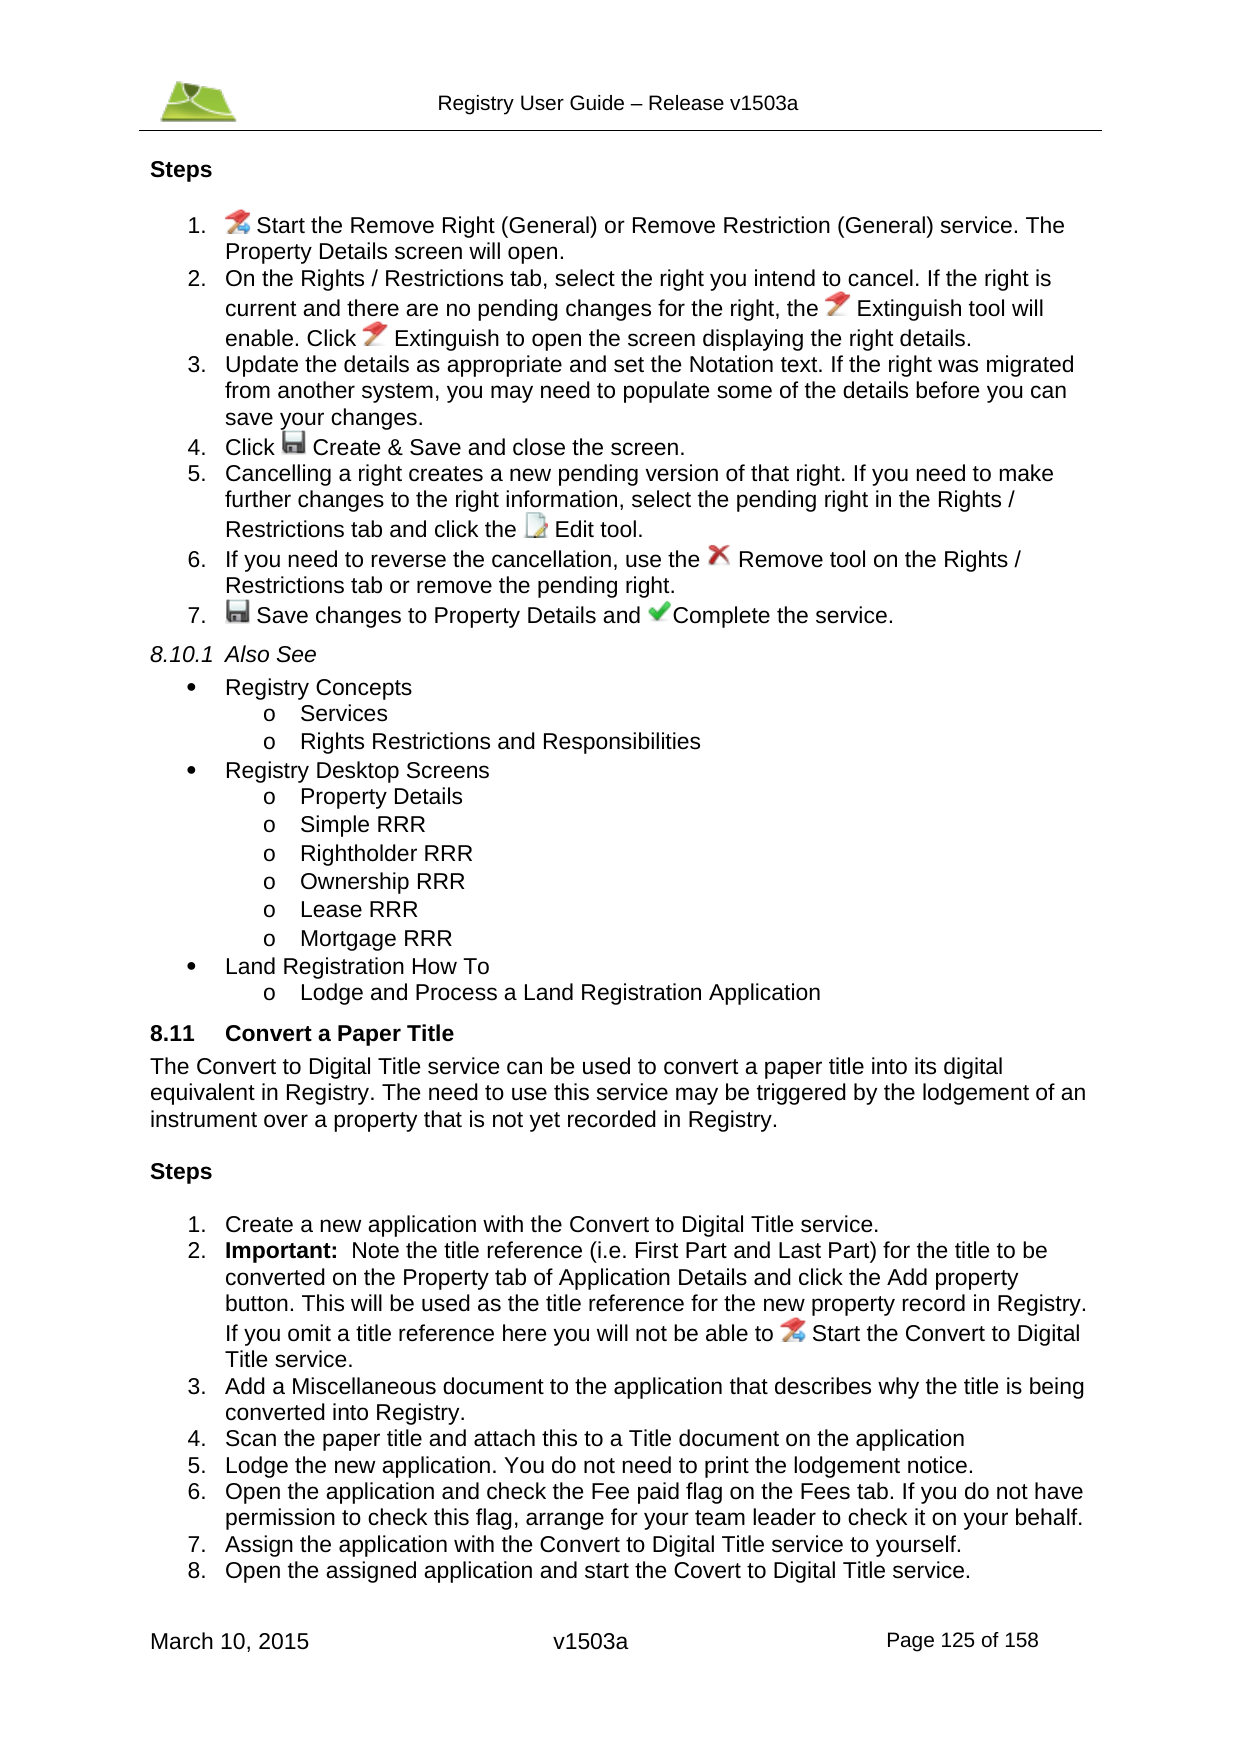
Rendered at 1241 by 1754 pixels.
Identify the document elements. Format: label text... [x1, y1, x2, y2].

picture [780, 1316, 806, 1342]
list Simple RRR [262, 811, 1090, 840]
list Rightholder RRR [262, 840, 1090, 868]
picture [647, 598, 673, 624]
list Open the application and check the Fee paid flag on the Fees tab. If you do not have permission to check this flag, arrange for your team leader to check it on your behalf. [187, 1478, 1090, 1531]
list Lease RRR [262, 896, 1090, 925]
list Create a new application with the Convert to Digital Title service. [187, 1211, 1090, 1237]
list Click Create & Save and close the screen. [187, 430, 1090, 460]
picture [225, 208, 251, 234]
picture [523, 512, 548, 538]
picture [225, 598, 251, 624]
list Rights Restrictions and Responsibilities [262, 728, 1090, 757]
picture [281, 430, 307, 455]
list Save changes to Property Details and Complete the service. [187, 599, 1090, 628]
list Scan the paper title and attach this to a Title document on the application [187, 1425, 1090, 1452]
picture [825, 291, 851, 316]
text The Convert to Digital Title service can be used to convert a paper title into its digital equivalent in Registry. The need to use this service may be triggered by the lodgement of an instrument over a property that is not yet recorded in Registry. [150, 1053, 1090, 1132]
list Mortgage RRR [262, 925, 1090, 953]
list Cancelling a right creates a new pending version of that right. If you need to make further changes to the right information, select the pending right in the Rights / Restrictions tab and click the Edit tool. [187, 460, 1090, 542]
list Services [262, 700, 1090, 728]
picture [706, 542, 732, 568]
list Property Details [262, 783, 1090, 811]
list Update the details as appropriate and set the Notation text. If the right was migrated from another system, you may need to populate some of the details before you can save your changes. [187, 351, 1090, 430]
list Lodge the new application. You do not need to print the lodgement notice. [187, 1452, 1090, 1478]
list Assign the application with the Convert to Digital Title service to yourself. [187, 1531, 1090, 1557]
picture [362, 321, 388, 346]
list Open the assigned application and start the Covert to Digital Title service. [187, 1557, 1090, 1583]
list Land Registration How To [187, 953, 1090, 979]
text Steps [150, 156, 1090, 182]
picture [150, 75, 244, 130]
list Registry Concepts [187, 674, 1090, 700]
list Lodge and Process a Land Registration Application [262, 979, 1090, 1008]
list Add a Miscellaneous document to the application that describes why the title is being converted into Registry. [187, 1373, 1090, 1425]
list Ownership RRR [262, 868, 1090, 896]
list Start the Remove Right (General) or Remove Restriction (General) service. The Property Details screen will open. [187, 208, 1090, 265]
list Important: Note the title reference (i.e. First Part and Last Part) for the title to be converted on the Property tab of Application Details and click the Add property button. This will be used as the title reference for the new property record in Registry. If you omit a title reference here you will not be able to Start the Convert to Digital Title service. [187, 1237, 1090, 1373]
text Steps [150, 1158, 1090, 1184]
subtitle Convert a Paper Title [150, 1020, 1090, 1047]
list Registry Desktop Screens [187, 757, 1090, 783]
list On the Rights / Restrictions tab, select the right you intend to cancel. If the right is current and there are no pending changes for the right, the Extinguish tool will enable. Click Extinguish to open the screen displaying the right details. [187, 265, 1090, 351]
subtitle Also See [150, 641, 1090, 667]
list If you need to reverse the cancellation, use the Remove tool on the Rights / Restrictions tab or remove the pending right. [187, 542, 1090, 599]
